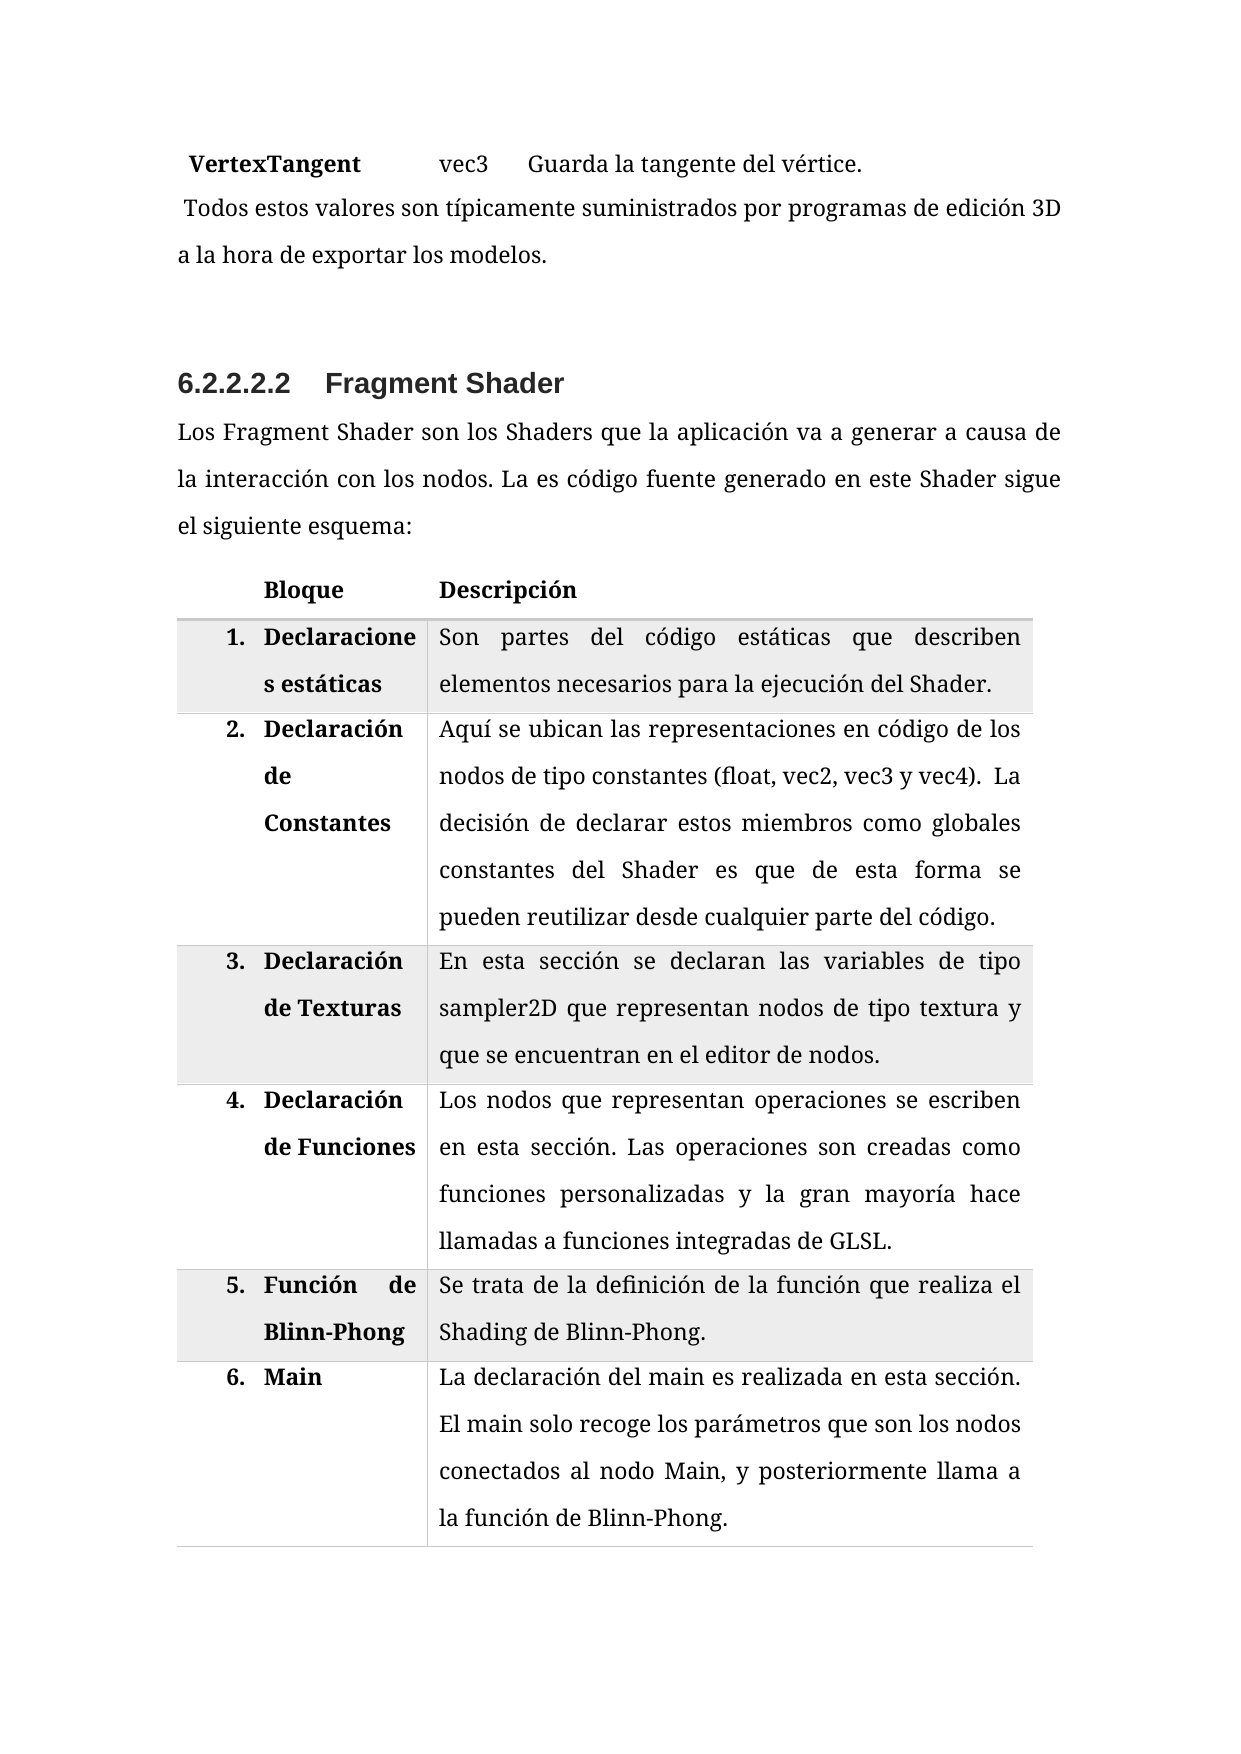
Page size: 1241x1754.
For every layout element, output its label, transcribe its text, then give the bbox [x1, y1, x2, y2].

table_cell Se trata de la definición de la función que realiza el Shading de Blinn-Phong. [428, 1270, 1033, 1361]
table_cell Son partes del código estáticas que describen elementos necesarios para la ejecución del Shader. [428, 621, 1033, 712]
table_cell Declaración de Texturas [177, 946, 427, 1083]
table_cell Aquí se ubican las representaciones en código de los nodos de tipo constantes (float, vec2, vec3 y vec4). La decisión de declarar estos miembros como globales constantes del Shader es que de esta forma se pueden reutilizar desde cualquier parte del código. [428, 714, 1033, 945]
table_cell Los nodos que representan operaciones se escriben en esta sección. Las operaciones son creadas como funciones personalizadas y la gran mayoría hace llamadas a funciones integradas de GLSL. [428, 1085, 1033, 1269]
table_cell Declaración de Funciones [177, 1085, 427, 1269]
table_cell VertexTangent [177, 148, 428, 192]
text Todos estos valores son típicamente suministrados por programas de edición 3D a la hora de exportar los modelos. [177, 192, 1063, 270]
table_cell Declaraciones estáticas [177, 621, 427, 712]
table_header Bloque [177, 574, 428, 618]
table_cell Función de Blinn-Phong [177, 1270, 427, 1361]
table_cell vec3 [428, 148, 516, 192]
table_cell Main [177, 1362, 427, 1546]
table_cell La declaración del main es realizada en esta sección. El main solo recoge los parámetros que son los nodos conectados al nodo Main, y posteriormente llama a la función de Blinn-Phong. [428, 1362, 1033, 1546]
table_header Descripción [428, 574, 1033, 618]
table_cell Guarda la tangente del vértice. [516, 148, 1062, 192]
table_cell Declaración de Constantes [177, 714, 427, 945]
text Los Fragment Shader son los Shaders que la aplicación va a generar a causa de la interacción con los nodos. La es código fuente generado en este Shader sigue el siguiente esquema: [177, 416, 1063, 541]
table_cell En esta sección se declaran las variables de tipo sampler2D que representan nodos de tipo textura y que se encuentran en el editor de nodos. [428, 946, 1033, 1083]
subtitle Fragment Shader [177, 366, 1063, 399]
